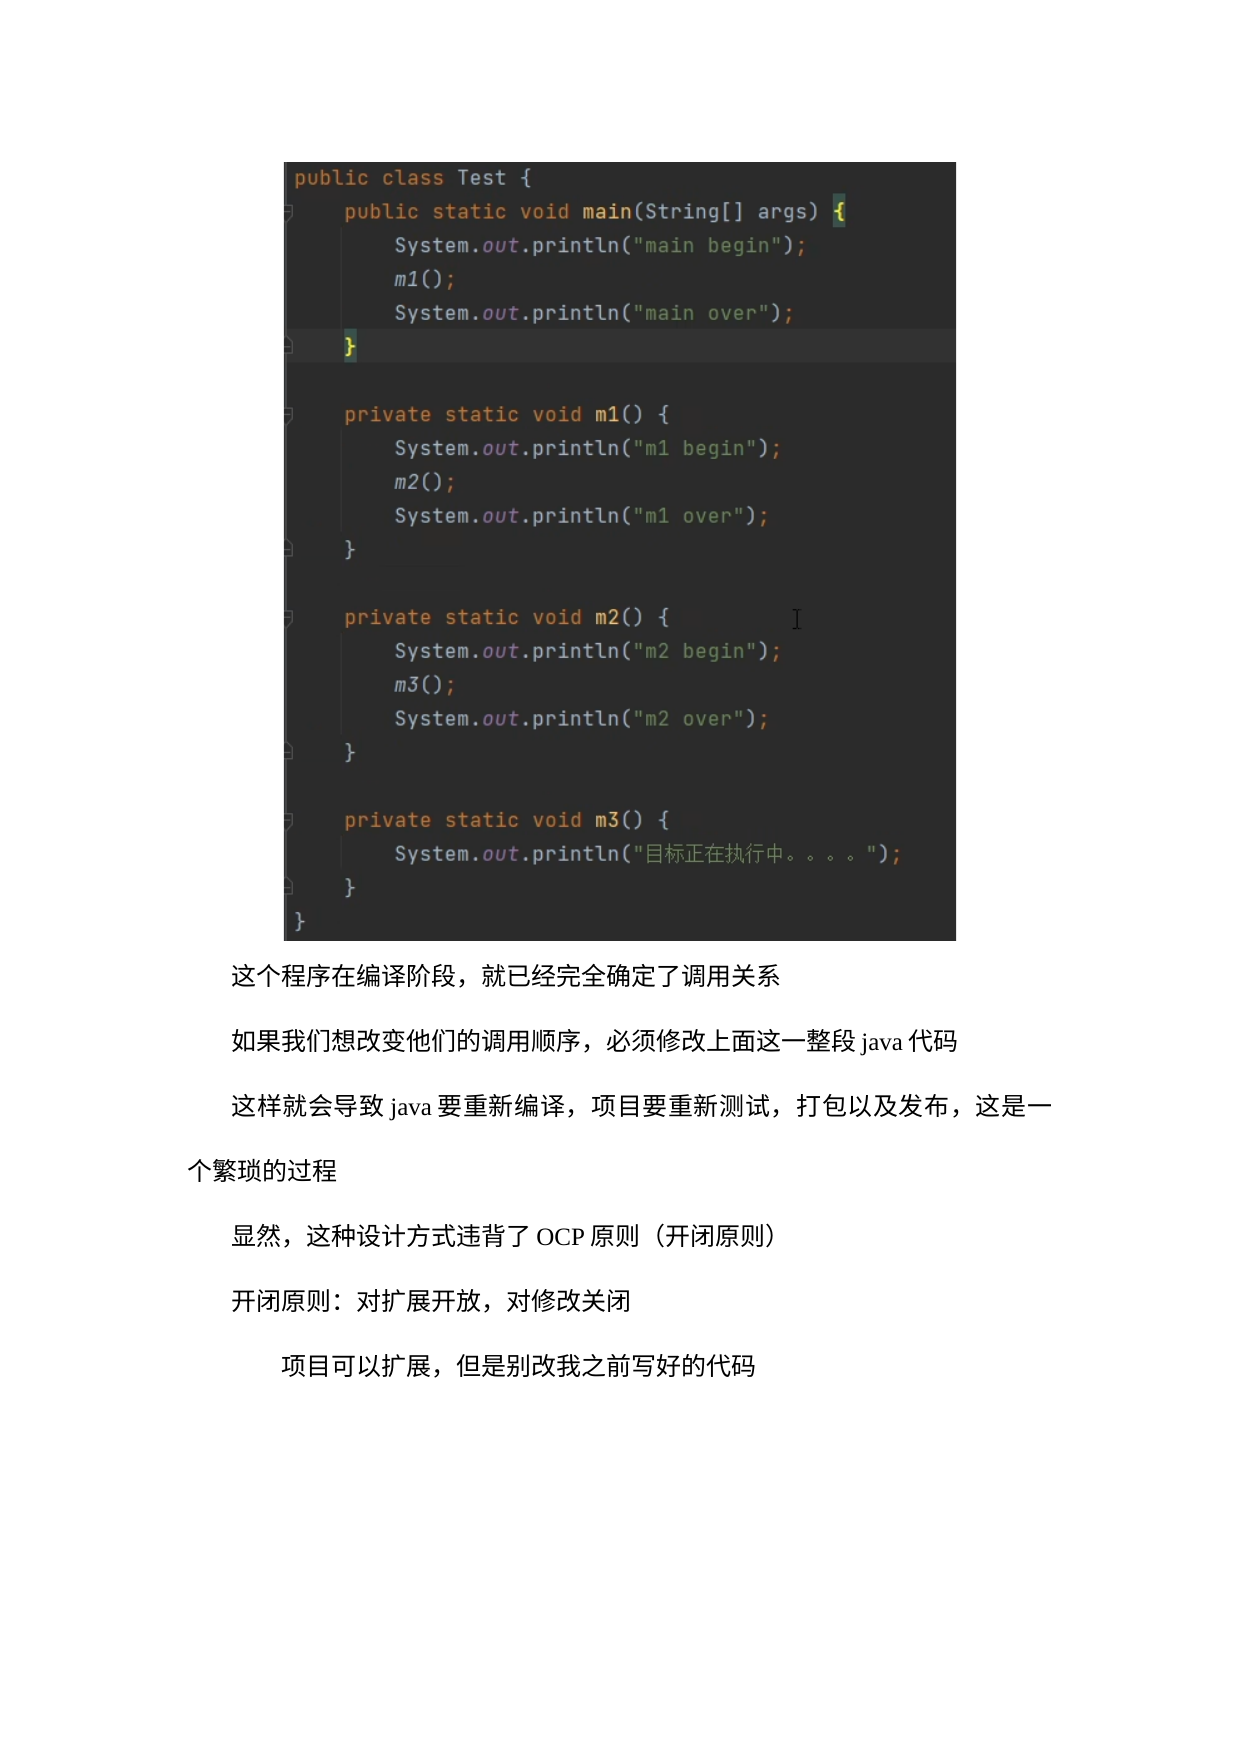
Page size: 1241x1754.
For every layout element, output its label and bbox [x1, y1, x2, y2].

picture [283, 162, 957, 941]
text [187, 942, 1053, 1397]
